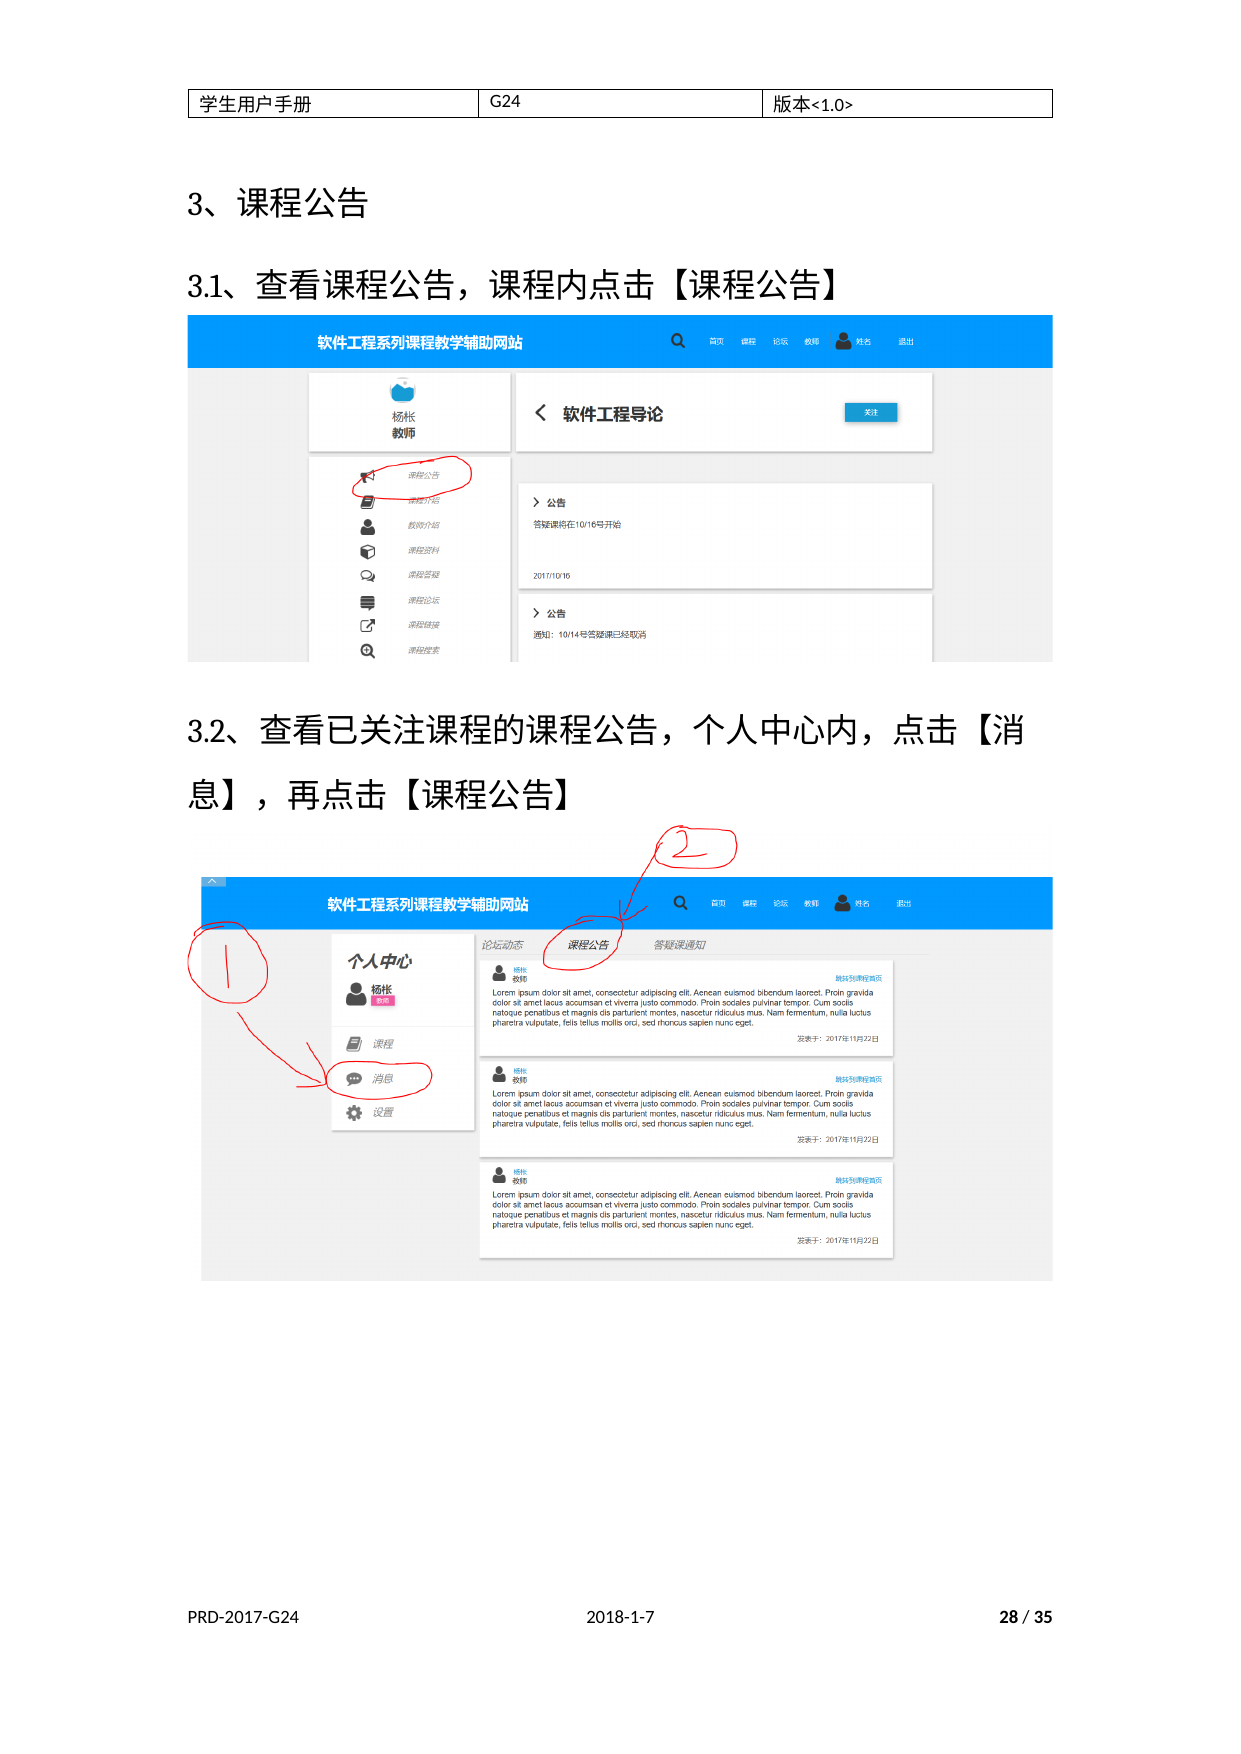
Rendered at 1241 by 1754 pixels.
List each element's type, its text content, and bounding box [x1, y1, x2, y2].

subtitle 3.2、查看已关注课程的课程公告，个人中心内，点击【消息】，再点击【课程公告】 [187, 696, 1053, 825]
picture [187, 315, 1053, 662]
subtitle 3.1、查看课程公告，课程内点击【课程公告】 [187, 250, 1053, 315]
picture [187, 825, 1053, 1281]
subtitle 3、课程公告 [187, 168, 1053, 233]
